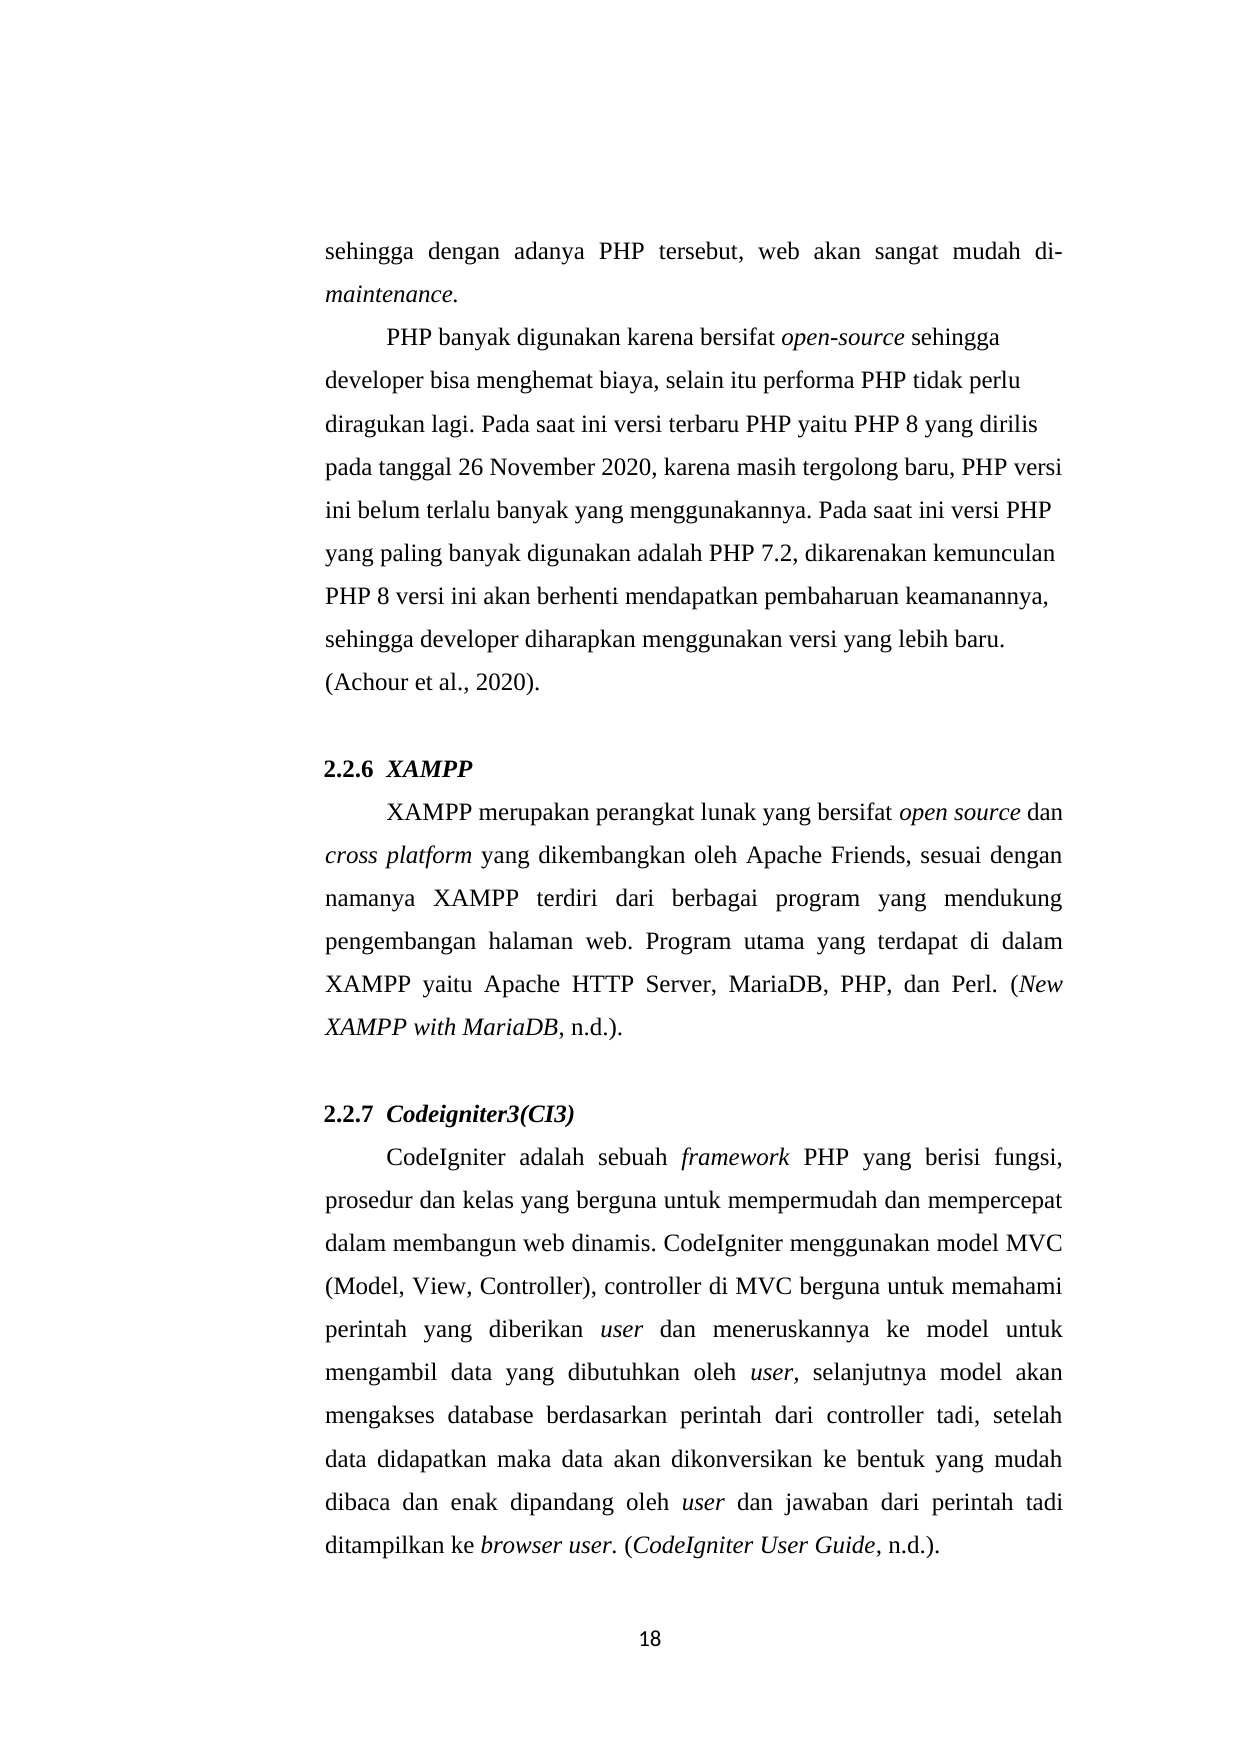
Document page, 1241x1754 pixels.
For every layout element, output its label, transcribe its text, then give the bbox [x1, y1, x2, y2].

list XAMPP [323, 754, 1063, 782]
text CodeIgniter adalah sebuah framework PHP yang berisi fungsi, prosedur dan kelas yang berguna untuk mempermudah dan mempercepat dalam membangun web dinamis. CodeIgniter menggunakan model MVC (Model, View, Controller), controller di MVC berguna untuk memahami perintah yang diberikan user dan meneruskannya ke model untuk mengambil data yang dibutuhkan oleh user, selanjutnya model akan mengakses database berdasarkan perintah dari controller tadi, setelah data didapatkan maka data akan dikonversikan ke bentuk yang mudah dibaca dan enak dipandang oleh user dan jawaban dari perintah tadi ditampilkan ke browser user. (CodeIgniter User Guide, n.d.). [325, 1142, 1063, 1559]
text PHP banyak digunakan karena bersifat open-source sehingga developer bisa menghemat biaya, selain itu performa PHP tidak perlu diragukan lagi. Pada saat ini versi terbaru PHP yaitu PHP 8 yang dirilis pada tanggal 26 November 2020, karena masih tergolong baru, PHP versi ini belum terlalu banyak yang menggunakannya. Pada saat ini versi PHP yang paling banyak digunakan adalah PHP 7.2, dikarenakan kemunculan PHP 8 versi ini akan berhenti mendapatkan pembaharuan keamanannya, sehingga developer diharapkan menggunakan versi yang lebih baru. (Achour et al., 2020). [325, 322, 1063, 696]
list Codeigniter3(CI3) [323, 1099, 1063, 1127]
text XAMPP merupakan perangkat lunak yang bersifat open source dan cross platform yang dikembangkan oleh Apache Friends, sesuai dengan namanya XAMPP terdiri dari berbagai program yang mendukung pengembangan halaman web. Program utama yang terdapat di dalam XAMPP yaitu Apache HTTP Server, MariaDB, PHP, dan Perl. (New XAMPP with MariaDB, n.d.). [325, 797, 1063, 1041]
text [325, 236, 1063, 308]
